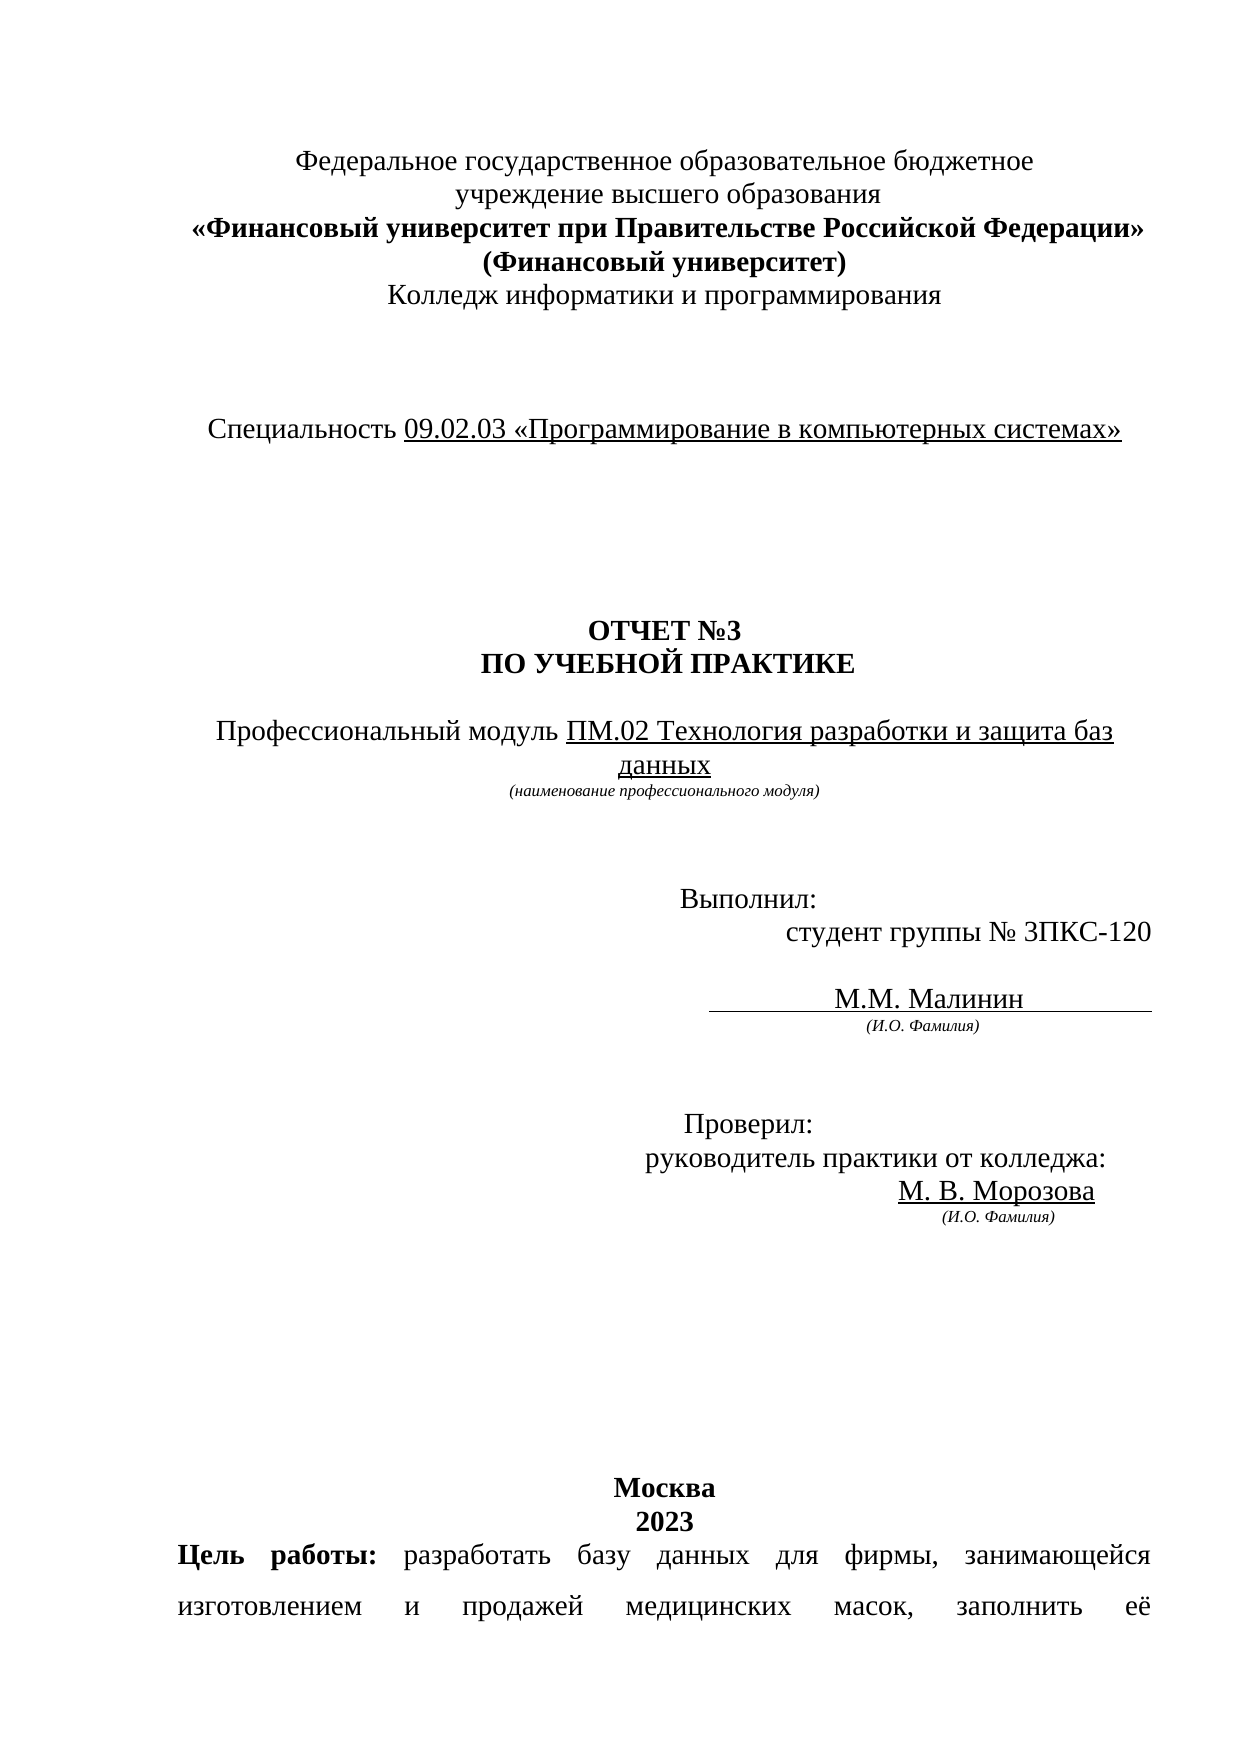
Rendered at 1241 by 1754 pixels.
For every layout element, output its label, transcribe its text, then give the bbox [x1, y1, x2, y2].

text М.М. Малинин [177, 982, 1152, 1015]
text руководитель практики от колледжа: [177, 1140, 1152, 1173]
text ОТЧЕТ №3 [177, 613, 1152, 646]
text ПО УЧЕБНОЙ ПРАКТИКЕ [177, 646, 1152, 680]
text студент группы № 3ПКС-120 [177, 914, 1152, 948]
text (И.О. Фамилия) [472, 1207, 1152, 1240]
text Специальность 09.02.03 «Программирование в компьютерных системах» [177, 411, 1152, 445]
text (наименование профессионального модуля) [177, 780, 1152, 814]
text учреждение высшего образования [177, 177, 1152, 210]
text (И.О. Фамилия) [841, 1015, 1152, 1049]
text (Финансовый университет) [177, 244, 1152, 277]
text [177, 1537, 1152, 1621]
text Москва [177, 1470, 1152, 1504]
text Колледж информатики и программирования [177, 277, 1152, 311]
text М. В. Морозова [767, 1173, 1152, 1207]
text Профессиональный модуль ПМ.02 Технология разработки и защита баз данных [177, 713, 1152, 780]
text Проверил: [177, 1106, 1152, 1140]
text 2023 [177, 1504, 1152, 1537]
text Выполнил: [177, 881, 1152, 914]
text «Финансовый университет при Правительстве Российской Федерации» [177, 210, 1152, 244]
text Федеральное государственное образовательное бюджетное [177, 143, 1152, 177]
